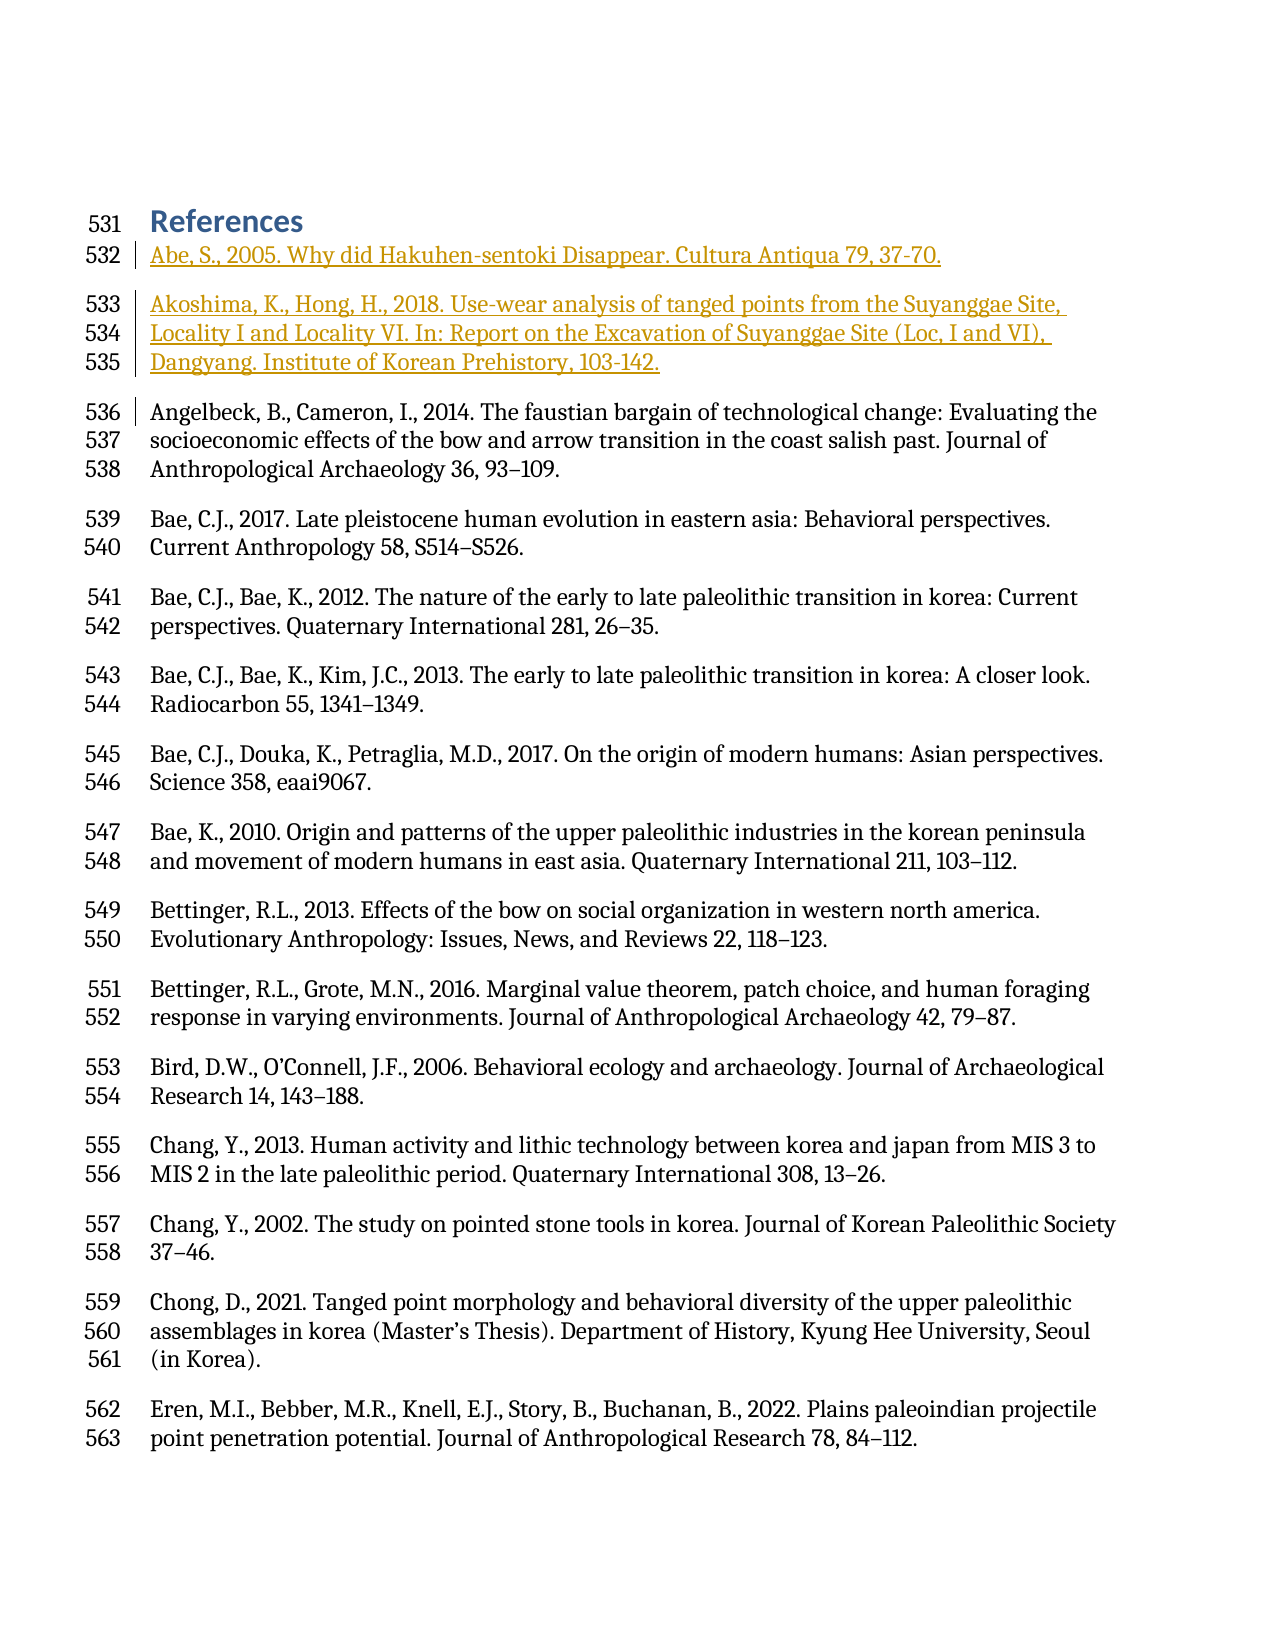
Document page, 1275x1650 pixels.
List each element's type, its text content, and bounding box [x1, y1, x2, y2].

text Bettinger, R.L., 2013. Effects of the bow on social organization in western north america. Evolutionary Anthropology: Issues, News, and Reviews 22, 118–123. [150, 896, 1125, 954]
text Angelbeck, B., Cameron, I., 2014. The faustian bargain of technological change: Evaluating the socioeconomic effects of the bow and arrow transition in the coast salish past. Journal of Anthropological Archaeology 36, 93–109. [150, 397, 1125, 484]
text Chong, D., 2021. Tanged point morphology and behavioral diversity of the upper paleolithic assemblages in korea (Master’s Thesis). Department of History, Kyung Hee University, Seoul (in Korea). [150, 1288, 1125, 1374]
text Chang, Y., 2002. The study on pointed stone tools in korea. Journal of Korean Paleolithic Society 37–46. [150, 1209, 1125, 1267]
text Bird, D.W., O’Connell, J.F., 2006. Behavioral ecology and archaeology. Journal of Archaeological Research 14, 143–188. [150, 1053, 1125, 1110]
text Bae, C.J., Bae, K., 2012. The nature of the early to late paleolithic transition in korea: Current perspectives. Quaternary International 281, 26–35. [150, 583, 1125, 640]
text Bae, K., 2010. Origin and patterns of the upper paleolithic industries in the korean peninsula and movement of modern humans in east asia. Quaternary International 211, 103–112. [150, 818, 1125, 875]
text Bae, C.J., Bae, K., Kim, J.C., 2013. The early to late paleolithic transition in korea: A closer look. Radiocarbon 55, 1341–1349. [150, 661, 1125, 719]
text Bettinger, R.L., Grote, M.N., 2016. Marginal value theorem, patch choice, and human foraging response in varying environments. Journal of Anthropological Archaeology 42, 79–87. [150, 974, 1125, 1032]
subtitle References [150, 200, 1125, 241]
text Bae, C.J., 2017. Late pleistocene human evolution in eastern asia: Behavioral perspectives. Current Anthropology 58, S514–S526. [150, 504, 1125, 562]
text Eren, M.I., Bebber, M.R., Knell, E.J., Story, B., Buchanan, B., 2022. Plains paleoindian projectile point penetration potential. Journal of Anthropological Research 78, 84–112. [150, 1395, 1125, 1452]
text Chang, Y., 2013. Human activity and lithic technology between korea and japan from MIS 3 to MIS 2 in the late paleolithic period. Quaternary International 308, 13–26. [150, 1131, 1125, 1189]
text Bae, C.J., Douka, K., Petraglia, M.D., 2017. On the origin of modern humans: Asian perspectives. Science 358, eaai9067. [150, 739, 1125, 797]
